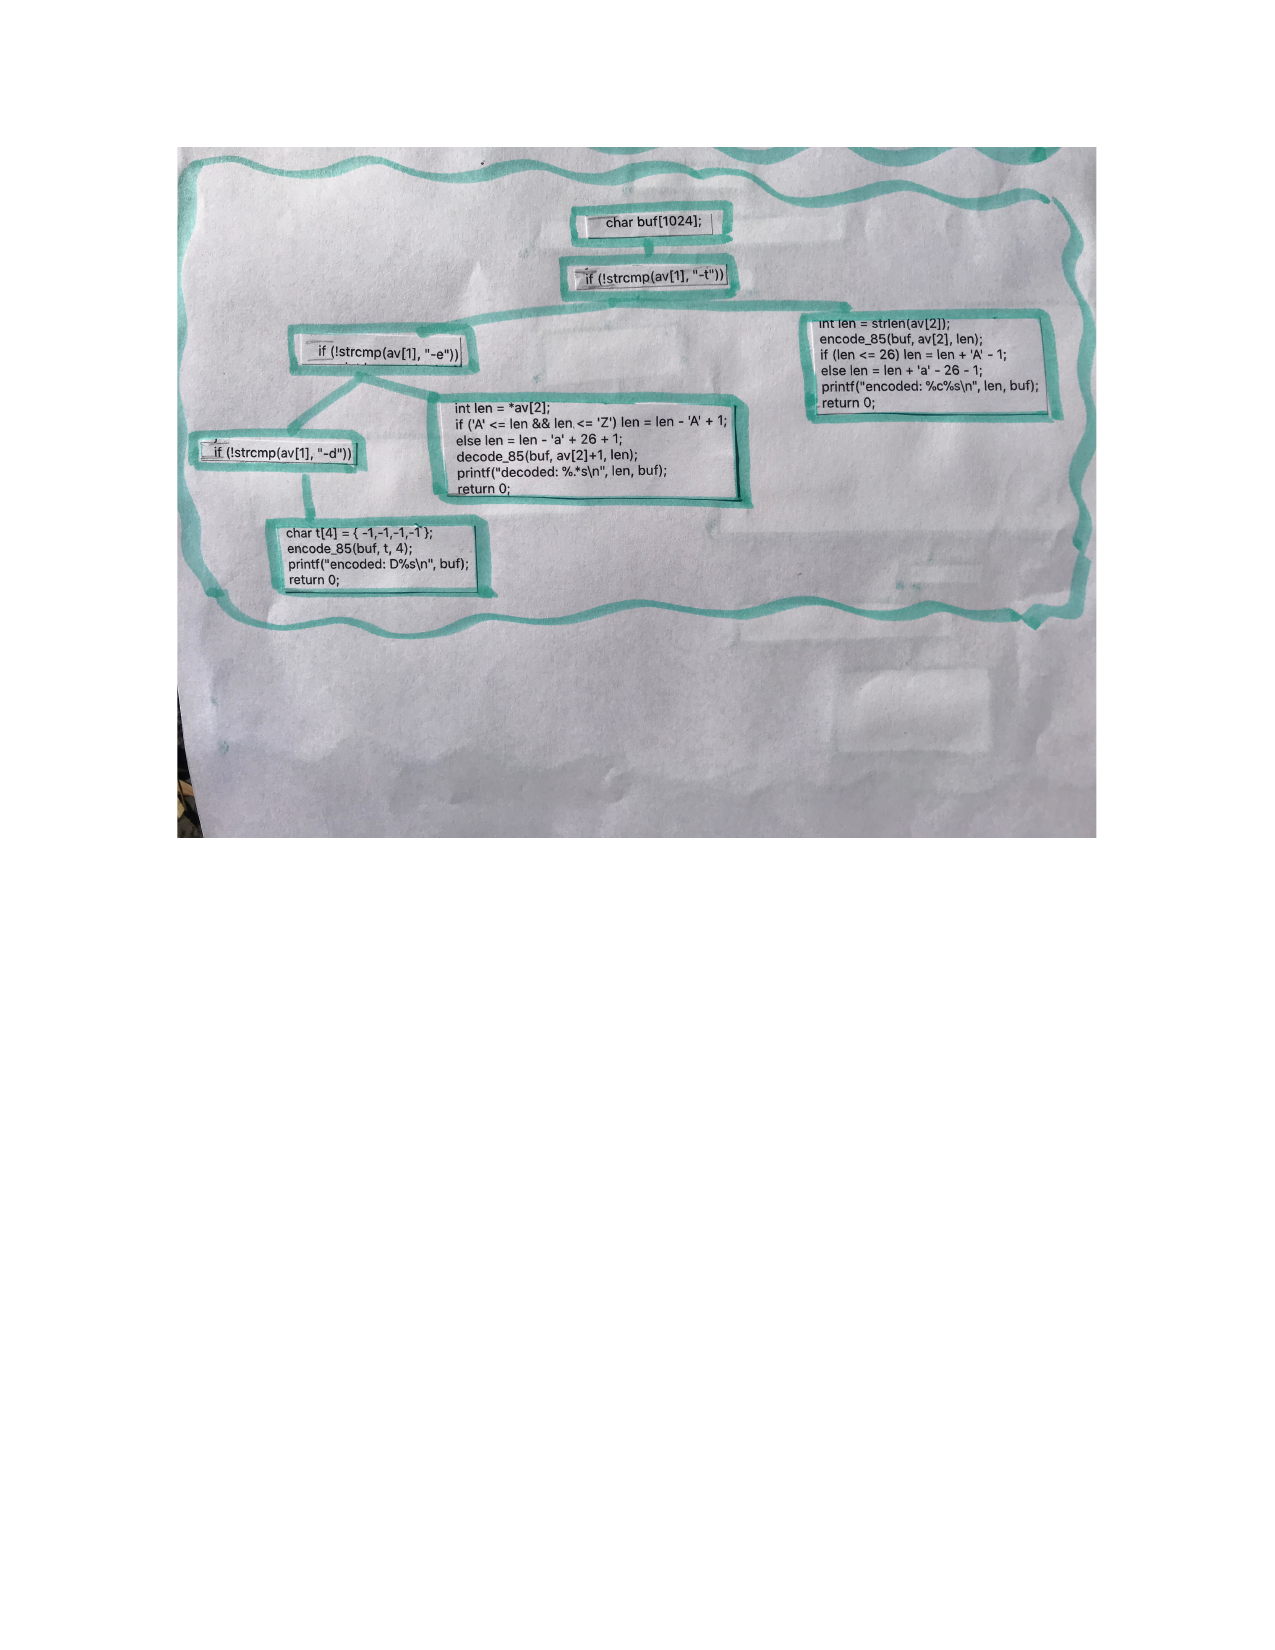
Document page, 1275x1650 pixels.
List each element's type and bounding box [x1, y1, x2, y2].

picture [177, 147, 1097, 838]
